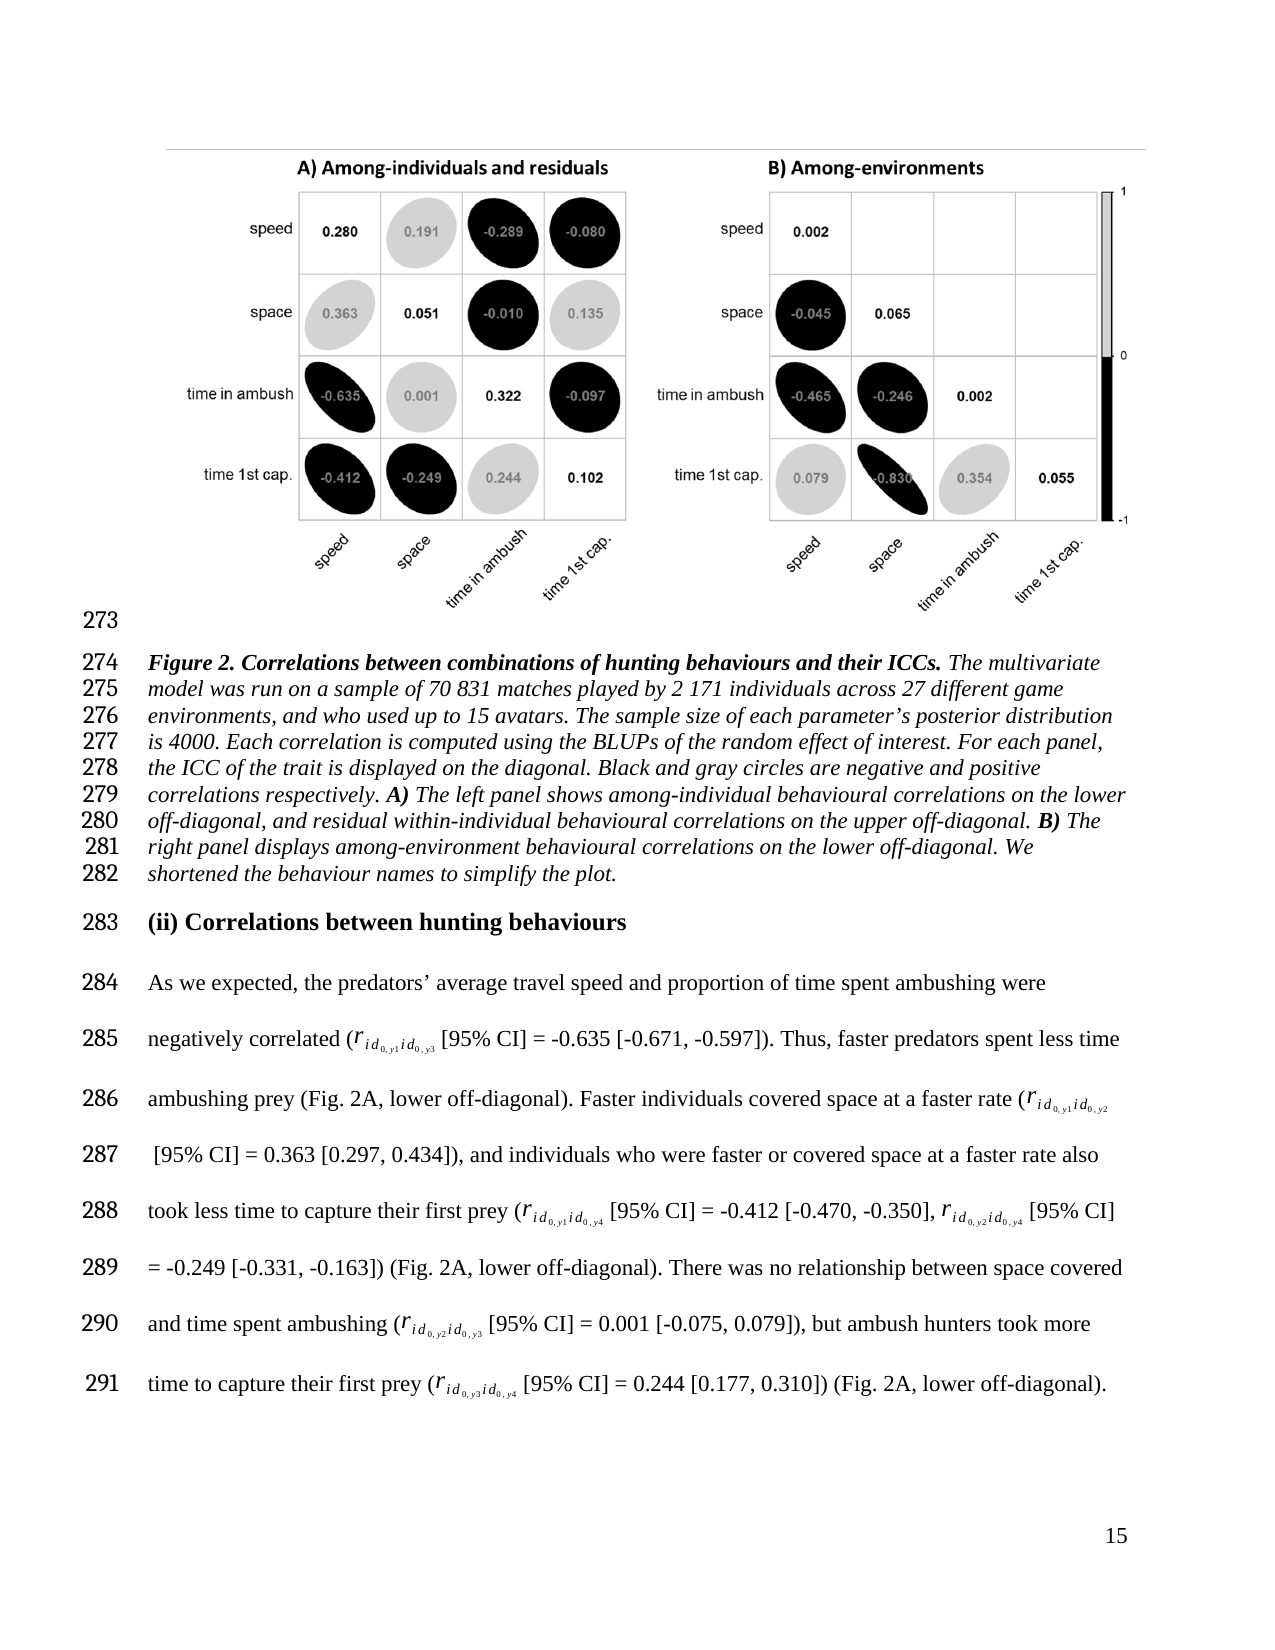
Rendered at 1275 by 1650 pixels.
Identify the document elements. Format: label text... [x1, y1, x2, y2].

picture [166, 147, 1146, 629]
text Figure 2. Correlations between combinations of hunting behaviours and their ICCs. The multivariate model was run on a sample of 70 831 matches played by 2 171 individuals across 27 different game environments, and who used up to 15 avatars. The sample size of each parameter’s posterior distribution is 4000. Each correlation is computed using the BLUPs of the random effect of interest. For each panel, the ICC of the trait is displayed on the diagonal. Black and gray circles are negative and positive correlations respectively. A) The left panel shows among-individual behavioural correlations on the lower off-diagonal, and residual within-individual behavioural correlations on the upper off-diagonal. B) The right panel displays among-environment behavioural correlations on the lower off-diagonal. We shortened the behaviour names to simplify the plot. [148, 649, 1127, 886]
subtitle (ii) Correlations between hunting behaviours [148, 907, 1127, 936]
text As we expected, the predators’ average travel speed and proportion of time spent ambushing were negatively correlated ( [95% CI] = -0.635 [-0.671, -0.597]). Thus, faster predators spent less time ambushing prey (Fig. 2A, lower off-diagonal). Faster individuals covered space at a faster rate ( [95% CI] = 0.363 [0.297, 0.434]), and individuals who were faster or covered space at a faster rate also took less time to capture their first prey ( [95% CI] = -0.412 [-0.470, -0.350], [95% CI] = -0.249 [-0.331, -0.163]) (Fig. 2A, lower off-diagonal). There was no relationship between space covered and time spent ambushing ( [95% CI] = 0.001 [-0.075, 0.079]), but ambush hunters took more time to capture their first prey ( [95% CI] = 0.244 [0.177, 0.310]) (Fig. 2A, lower off-diagonal). [148, 969, 1127, 1400]
